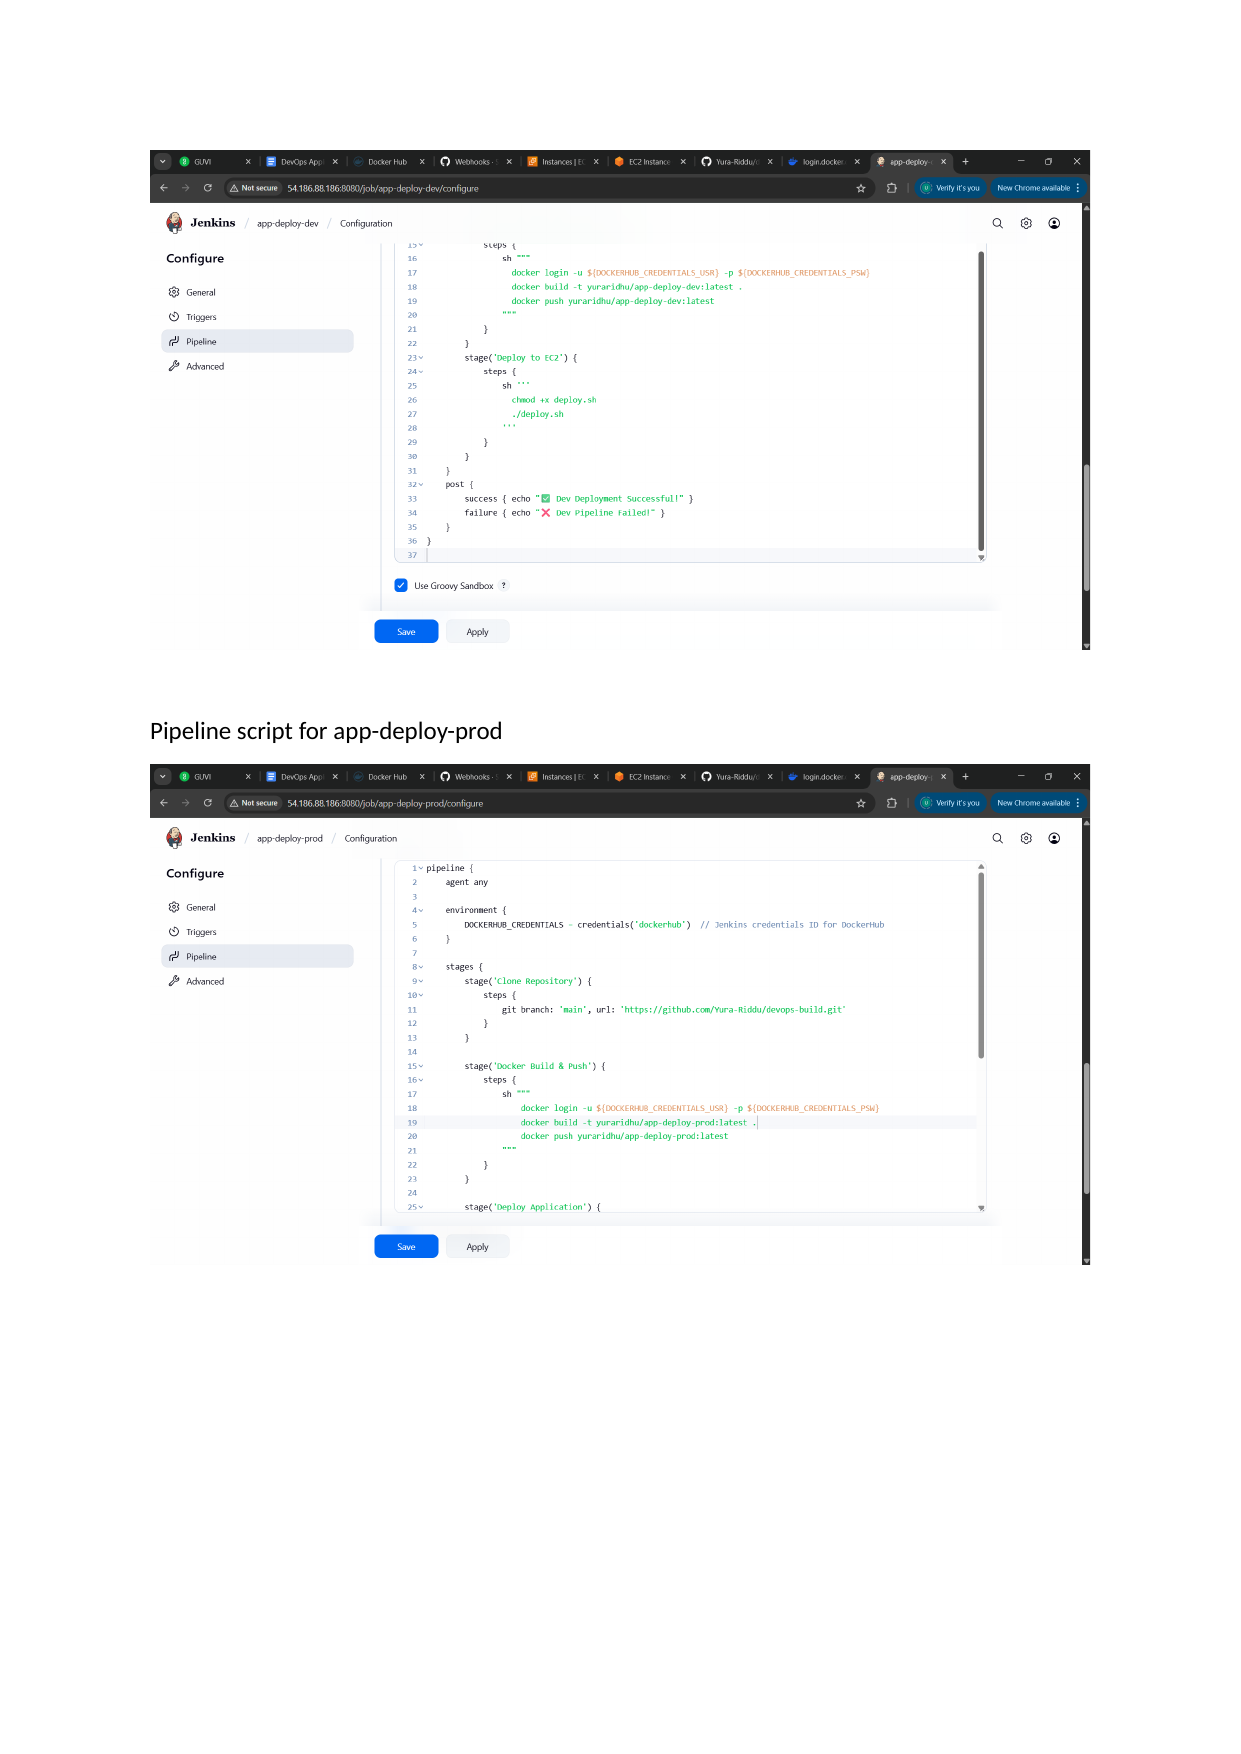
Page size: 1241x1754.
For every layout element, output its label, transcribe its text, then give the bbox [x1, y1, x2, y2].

picture [150, 150, 1091, 650]
picture [150, 764, 1091, 1265]
text Pipeline script for app-deploy-prod [150, 715, 1090, 746]
